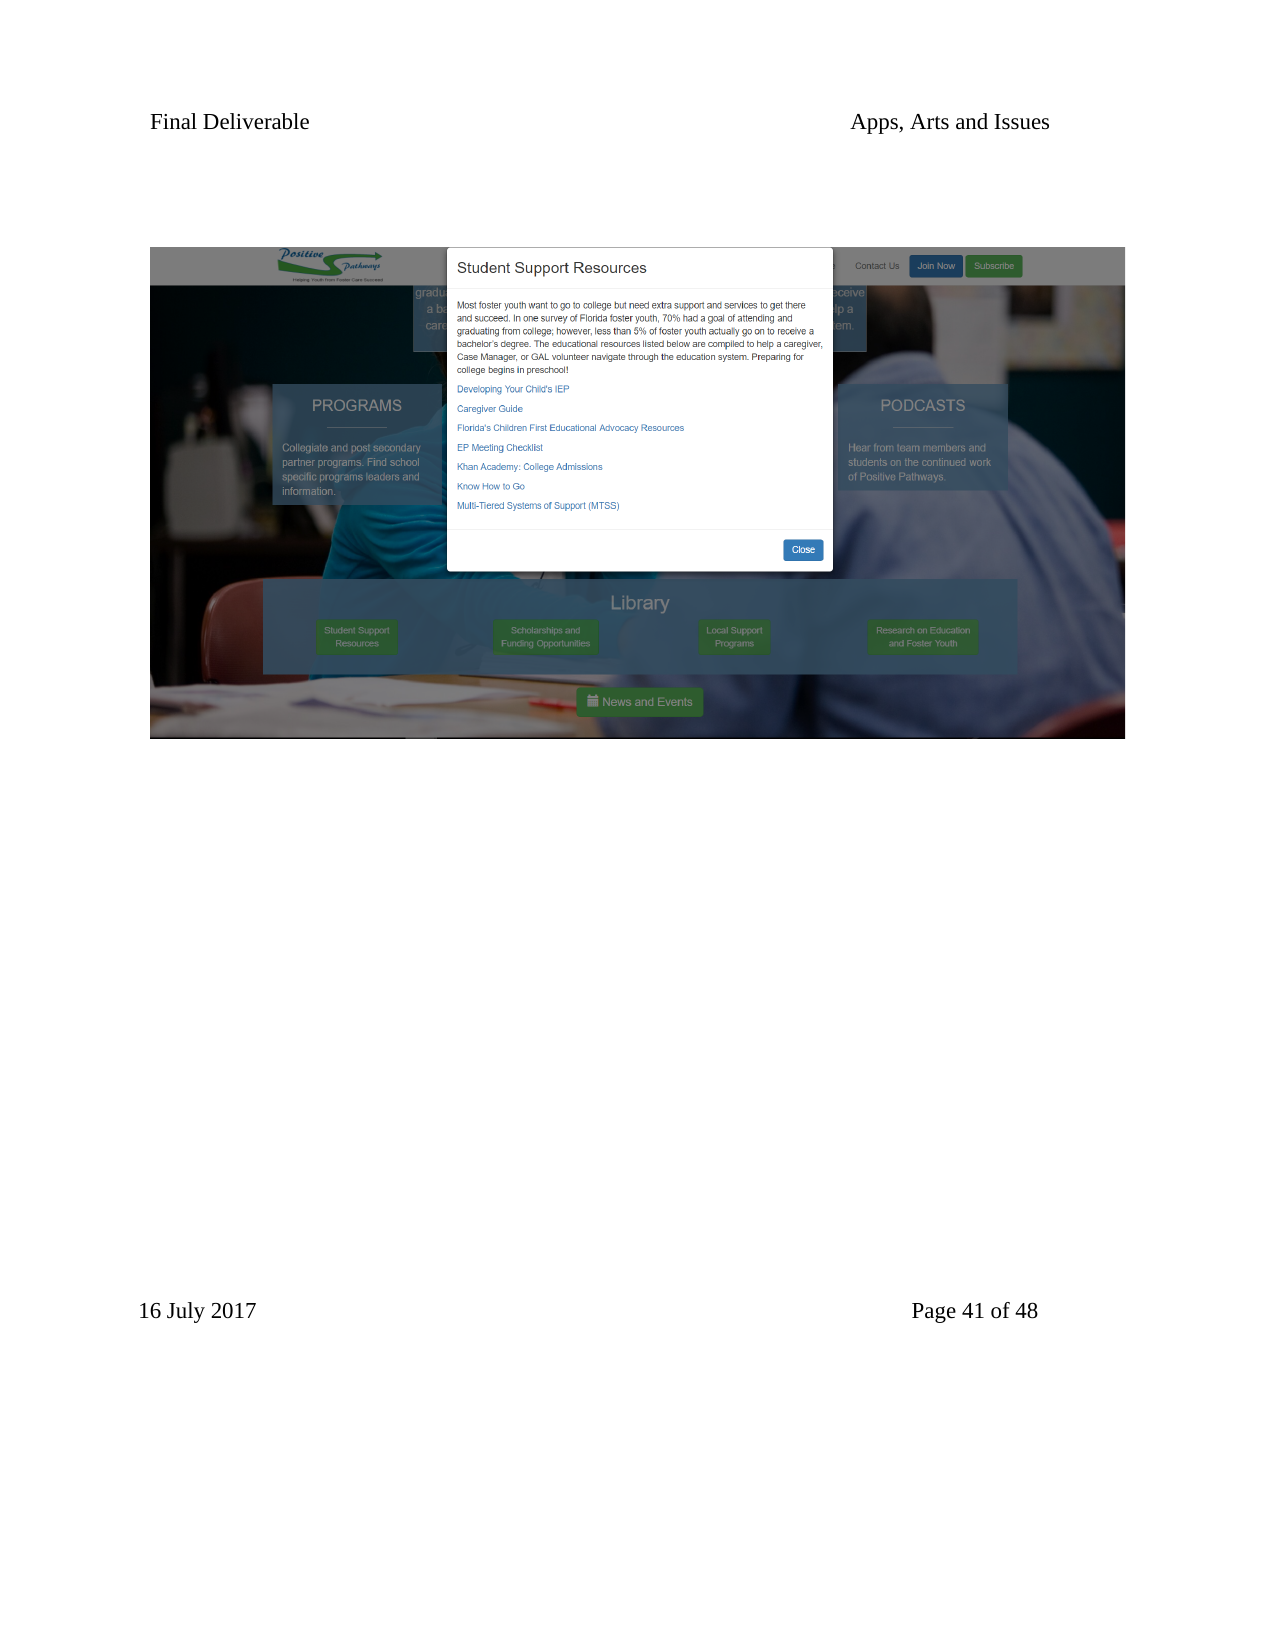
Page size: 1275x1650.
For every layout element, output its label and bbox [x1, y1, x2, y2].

picture [150, 247, 1125, 739]
